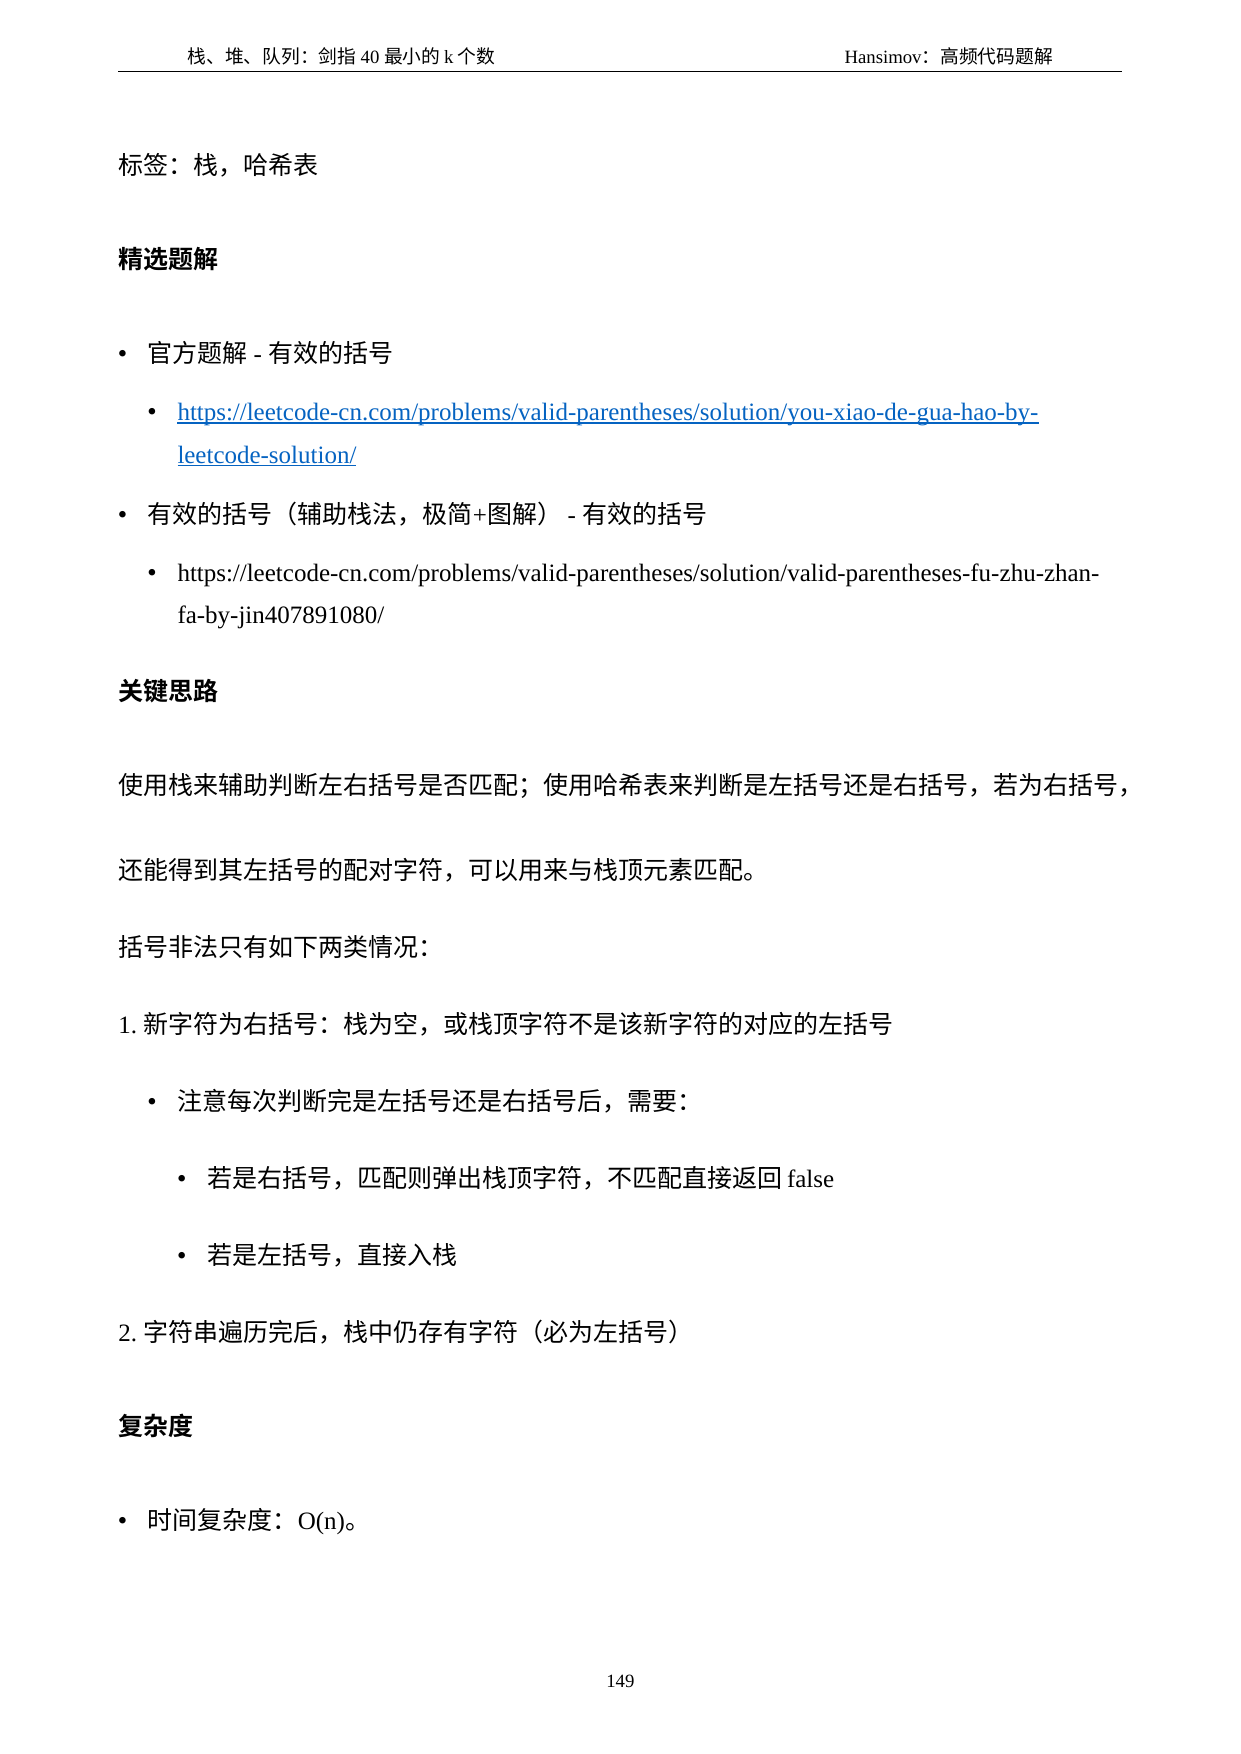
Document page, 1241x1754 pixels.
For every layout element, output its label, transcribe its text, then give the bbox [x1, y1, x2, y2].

text 标签：栈，哈希表 [118, 130, 1122, 198]
text https://leetcode-cn.com/problems/valid-parentheses/solution/valid-parentheses-fu-zhu-zhan-fa-by-jin407891080/ [148, 555, 1122, 632]
text 使用栈来辅助判断左右括号是否匹配；使用哈希表来判断是左括号还是右括号，若为右括号，还能得到其左括号的配对字符，可以用来与栈顶元素匹配。 [118, 750, 1122, 903]
subtitle 精选题解 [118, 224, 1097, 292]
text 括号非法只有如下两类情况： [118, 912, 1122, 979]
text 2. 字符串遍历完后，栈中仍存有字符（必为左括号） [118, 1297, 1122, 1364]
text 注意每次判断完是左括号还是右括号后，需要： [148, 1066, 1122, 1133]
text 若是左括号，直接入栈 [177, 1219, 1122, 1287]
text 1. 新字符为右括号：栈为空，或栈顶字符不是该新字符的对应的左括号 [118, 989, 1122, 1057]
subtitle 关键思路 [118, 656, 1097, 724]
text 官方题解 - 有效的括号 [118, 318, 1122, 386]
subtitle 复杂度 [118, 1391, 1097, 1458]
text 时间复杂度：O(n)。 [118, 1484, 1122, 1552]
text 若是右括号，匹配则弹出栈顶字符，不匹配直接返回false [177, 1143, 1122, 1211]
text 有效的括号（辅助栈法，极简+图解） - 有效的括号 [118, 478, 1122, 546]
text https://leetcode-cn.com/problems/valid-parentheses/solution/you-xiao-de-gua-hao-by-leetcode-solution/ [148, 395, 1122, 471]
